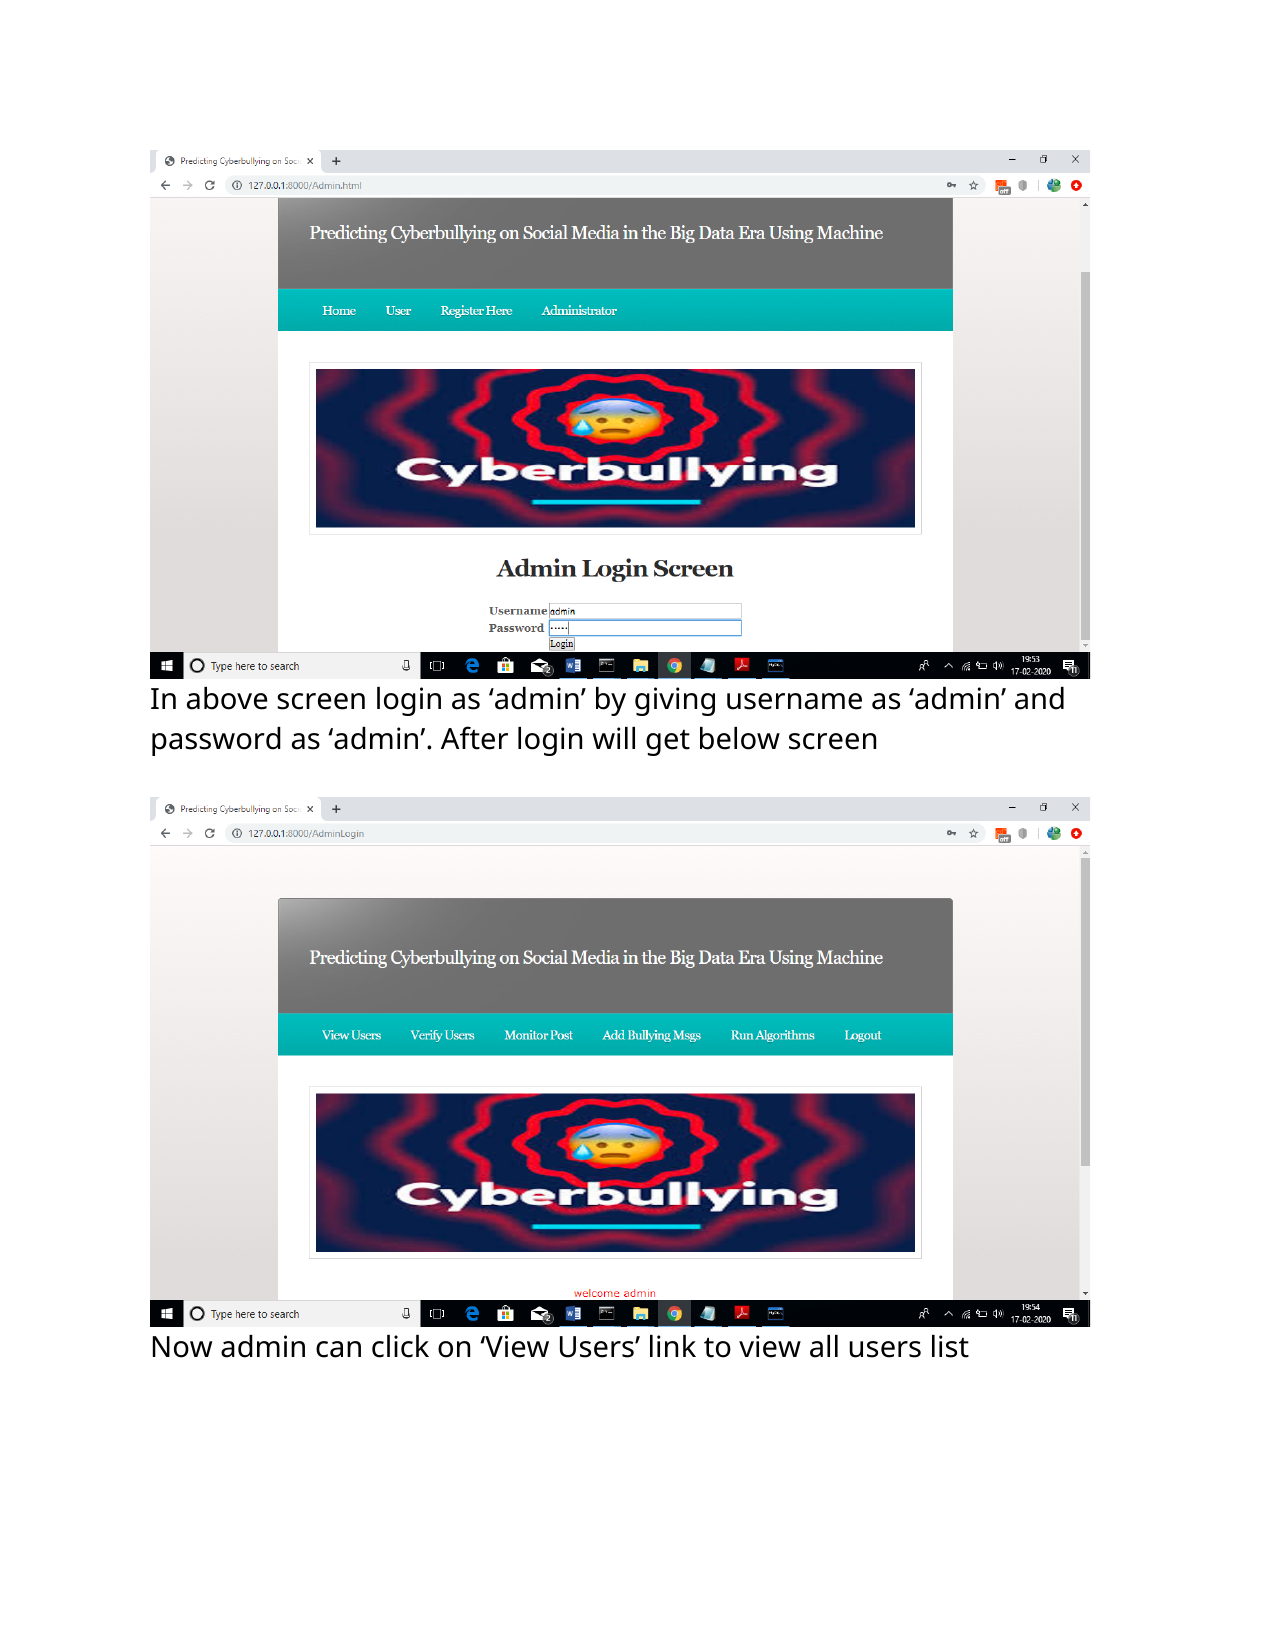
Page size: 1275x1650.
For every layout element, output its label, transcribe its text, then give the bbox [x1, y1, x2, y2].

text In above screen login as ‘admin’ by giving username as ‘admin’ and password as ‘admin’. After login will get below screen [150, 679, 1125, 758]
picture [150, 797, 1091, 1327]
picture [150, 150, 1091, 679]
text Now admin can click on ‘View Users’ link to view all users list [150, 1326, 1125, 1366]
